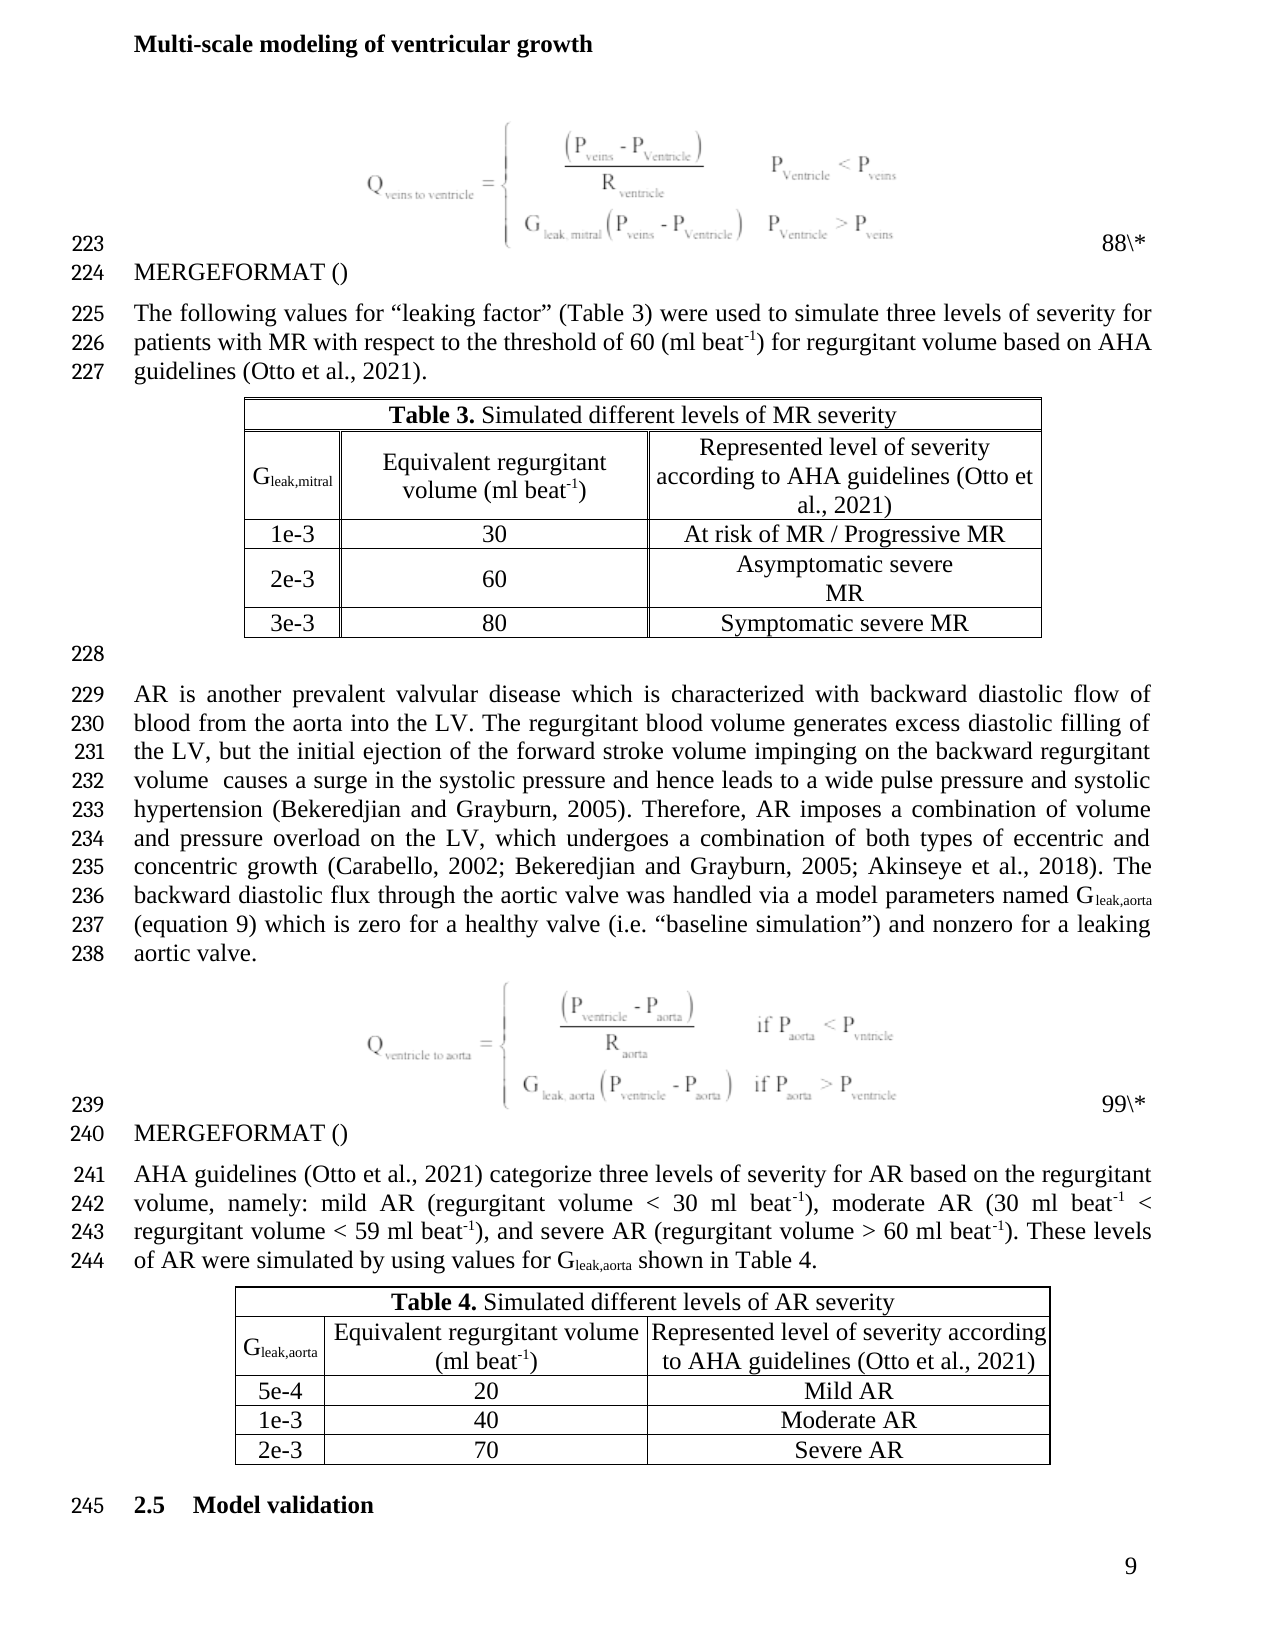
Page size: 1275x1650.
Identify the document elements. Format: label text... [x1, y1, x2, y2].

table_cell Gleak,aorta [236, 1317, 324, 1375]
table_cell Gleak,mitral [245, 432, 339, 518]
table_cell 40 [325, 1406, 647, 1434]
table_cell Represented level of severity according to AHA guidelines (Otto et al., 2021) [648, 1317, 1049, 1375]
table_cell 2e-3 [236, 1435, 324, 1464]
table_cell Equivalent regurgitant volume (ml beat-1) [342, 432, 647, 518]
text AR is another prevalent valvular disease which is characterized with backward diastolic flow of blood from the aorta into the LV. The regurgitant blood volume generates excess diastolic filling of the LV, but the initial ejection of the forward stroke volume impinging on the backward regurgitant volume causes a surge in the systolic pressure and hence leads to a wide pulse pressure and systolic hypertension (Bekeredjian and Grayburn, 2005). Therefore, AR imposes a combination of volume and pressure overload on the LV, which undergoes a combination of both types of eccentric and concentric growth (Carabello, 2002; Bekeredjian and Grayburn, 2005; Akinseye et al., 2018). The backward diastolic flux through the aortic valve was handled via a model parameters named Gleak,aorta (equation ) which is zero for a healthy valve (i.e. “baseline simulation”) and nonzero for a leaking aortic valve. [133, 679, 1152, 966]
table_cell 30 [342, 520, 647, 548]
table_cell 1e-3 [236, 1406, 324, 1434]
table_cell 3e-3 [245, 608, 339, 637]
table_cell 70 [325, 1435, 647, 1464]
table_cell Moderate AR [648, 1406, 1049, 1434]
table_cell 2e-3 [245, 549, 339, 607]
table_cell Severe AR [648, 1435, 1049, 1464]
table_cell 1e-3 [245, 520, 339, 548]
table_cell Symptomatic severe MR [650, 608, 1041, 637]
table_cell Mild AR [648, 1376, 1049, 1404]
subtitle Model validation [133, 1490, 1152, 1519]
table_cell Represented level of severity according to AHA guidelines (Otto et al., 2021) [650, 432, 1041, 518]
table_cell 20 [325, 1376, 647, 1404]
table_cell 80 [342, 608, 647, 637]
table_cell Asymptomatic severe MR [650, 549, 1041, 607]
table_cell At risk of MR / Progressive MR [650, 520, 1041, 548]
table_cell 60 [342, 549, 647, 607]
table_cell 5e-4 [236, 1376, 324, 1404]
table_cell Equivalent regurgitant volume (ml beat-1) [325, 1317, 647, 1375]
